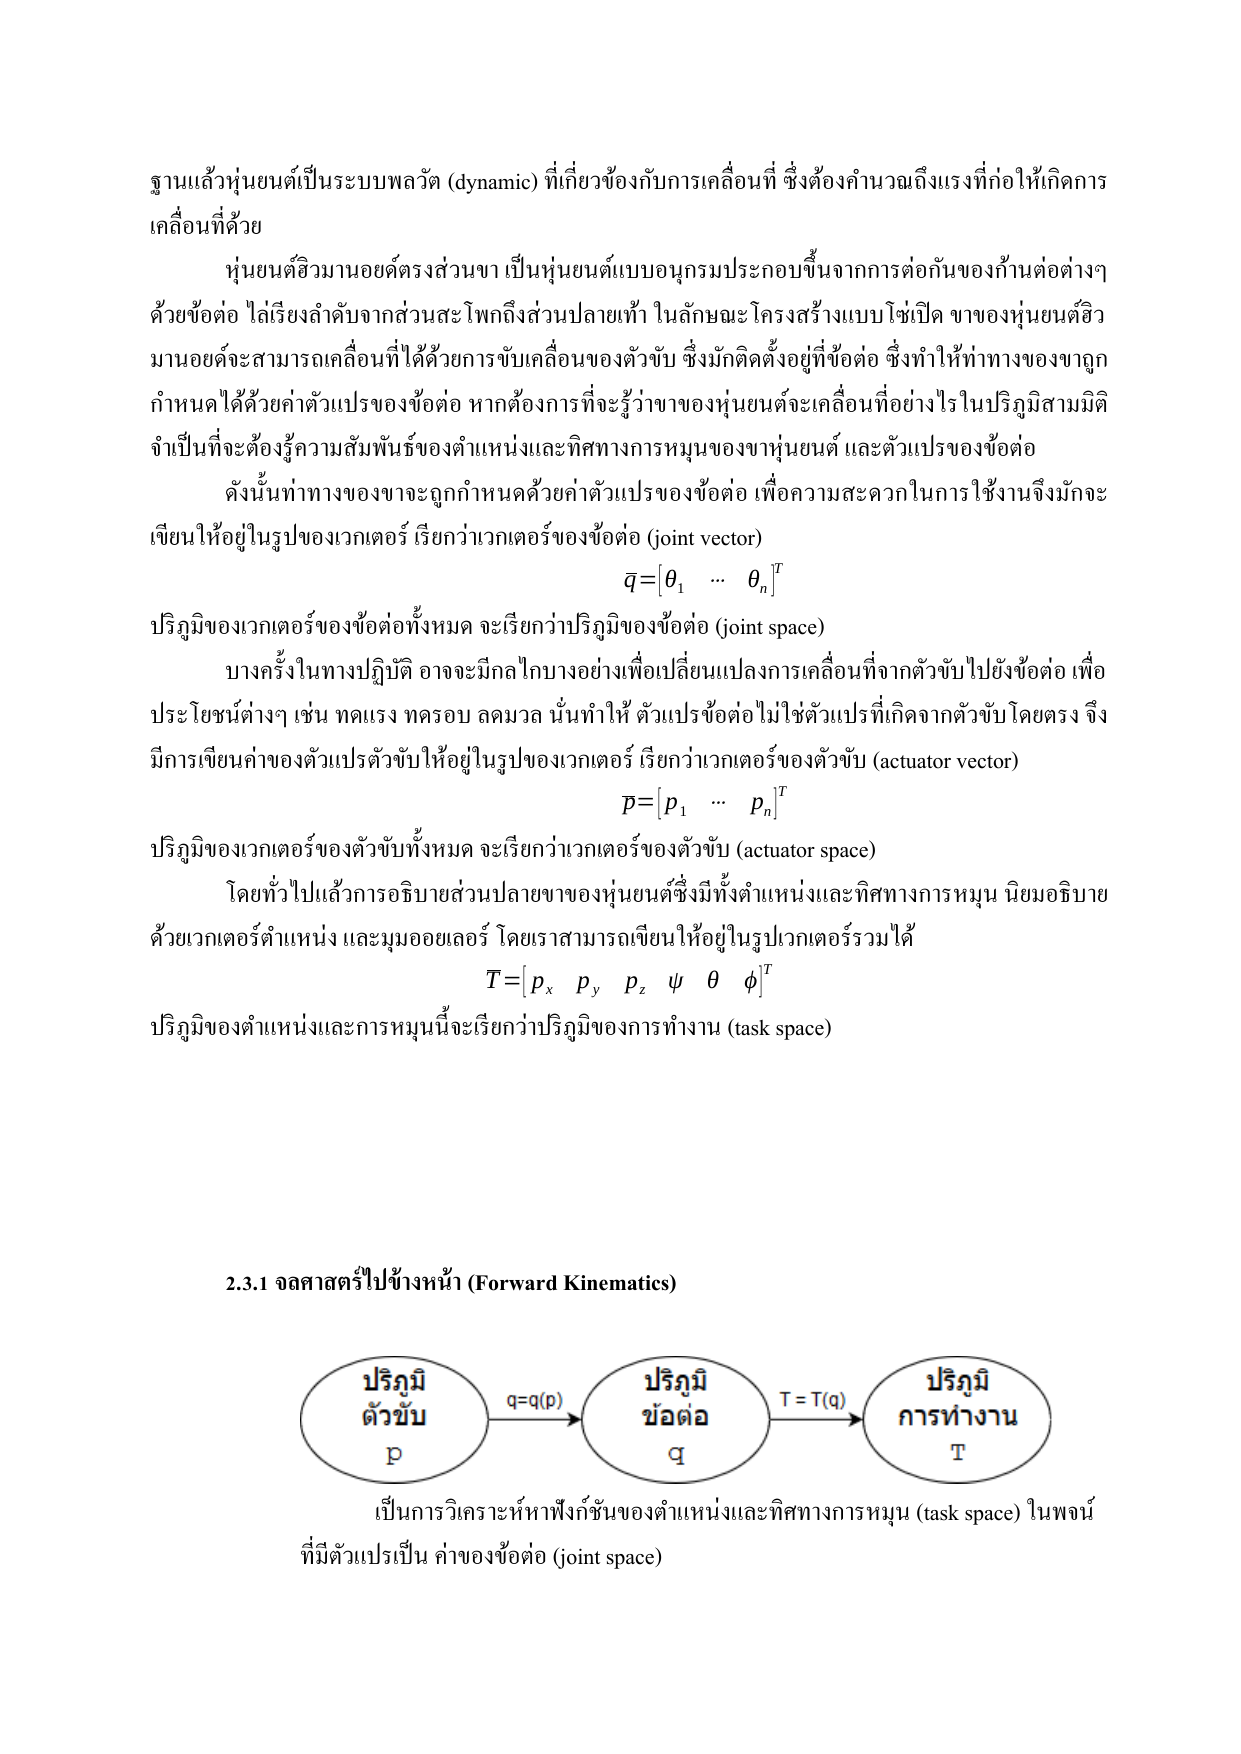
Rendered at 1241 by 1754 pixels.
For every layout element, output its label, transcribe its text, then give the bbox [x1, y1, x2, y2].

text หุ่นยนต์ฮิวมานอยด์ตรงส่วนขา เป็นหุ่นยนต์แบบอนุกรมประกอบขึ้นจากการต่อกันของก้านต่อต่างๆด้วยข้อต่อ ไล่เรียงลำดับจากส่วนสะโพกถึงส่วนปลายเท้า ในลักษณะโครงสร้างแบบโซ่เปิด ขาของหุ่นยนต์ฮิวมานอยด์จะสามารถเคลื่อนที่ได้ด้วยการขับเคลื่อนของตัวขับ ซึ่งมักติดตั้งอยู่ที่ข้อต่อ ซึ่งทำให้ท่าทางของขาถูกกำหนดได้ด้วยค่าตัวแปรของข้อต่อ หากต้องการที่จะรู้ว่าขาของหุ่นยนต์จะเคลื่อนที่อย่างไรในปริภูมิสามมิติ จำเป็นที่จะต้องรู้ความสัมพันธ์ของตำแหน่งและทิศทางการหมุนของขาหุ่นยนต์ และตัวแปรของข้อต่อ [150, 248, 1108, 464]
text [150, 159, 1108, 242]
text ดังนั้นท่าทางของขาจะถูกกำหนดด้วยค่าตัวแปรของข้อต่อ เพื่อความสะดวกในการใช้งานจึงมักจะเขียนให้อยู่ในรูปของเวกเตอร์ เรียกว่าเวกเตอร์ของข้อต่อ (joint vector) [150, 470, 1108, 553]
subtitle 2.3.1 จลศาสตร์ไปข้างหน้า (Forward Kinematics) [150, 1261, 1108, 1343]
text บางครั้งในทางปฏิบัติ อาจจะมีกลไกบางอย่างเพื่อเปลี่ยนแปลงการเคลื่อนที่จากตัวขับไปยังข้อต่อ เพื่อประโยชน์ต่างๆ เช่น ทดแรง ทดรอบ ลดมวล นั่นทำให้ ตัวแปรข้อต่อไม่ใช่ตัวแปรที่เกิดจากตัวขับโดยตรง จึงมีการเขียนค่าของตัวแปรตัวขับให้อยู่ในรูปของเวกเตอร์ เรียกว่าเวกเตอร์ของตัวขับ (actuator vector) [150, 648, 1108, 776]
text โดยทั่วไปแล้วการอธิบายส่วนปลายขาของหุ่นยนต์ซึ่งมีทั้งตำแหน่งและทิศทางการหมุน นิยมอธิบายด้วยเวกเตอร์ตำแหน่ง และมุมออยเลอร์ โดยเราสามารถเขียนให้อยู่ในรูปเวกเตอร์รวมได้ [150, 871, 1108, 954]
text ปริภูมิของตำแหน่งและการหมุนนี้จะเรียกว่าปริภูมิของการทำงาน (task space) [150, 1005, 1108, 1044]
picture [300, 1356, 1052, 1484]
text ปริภูมิของเวกเตอร์ของข้อต่อทั้งหมด จะเรียกว่าปริภูมิของข้อต่อ (joint space) [150, 604, 1108, 643]
text ปริภูมิของเวกเตอร์ของตัวขับทั้งหมด จะเรียกว่าเวกเตอร์ของตัวขับ (actuator space) [150, 827, 1108, 866]
text เป็นการวิเคราะห์หาฟังก์ชันของตำแหน่งและทิศทางการหมุน (task space) ในพจน์ที่มีตัวแปรเป็น ค่าของข้อต่อ (joint space) [300, 1489, 1108, 1572]
